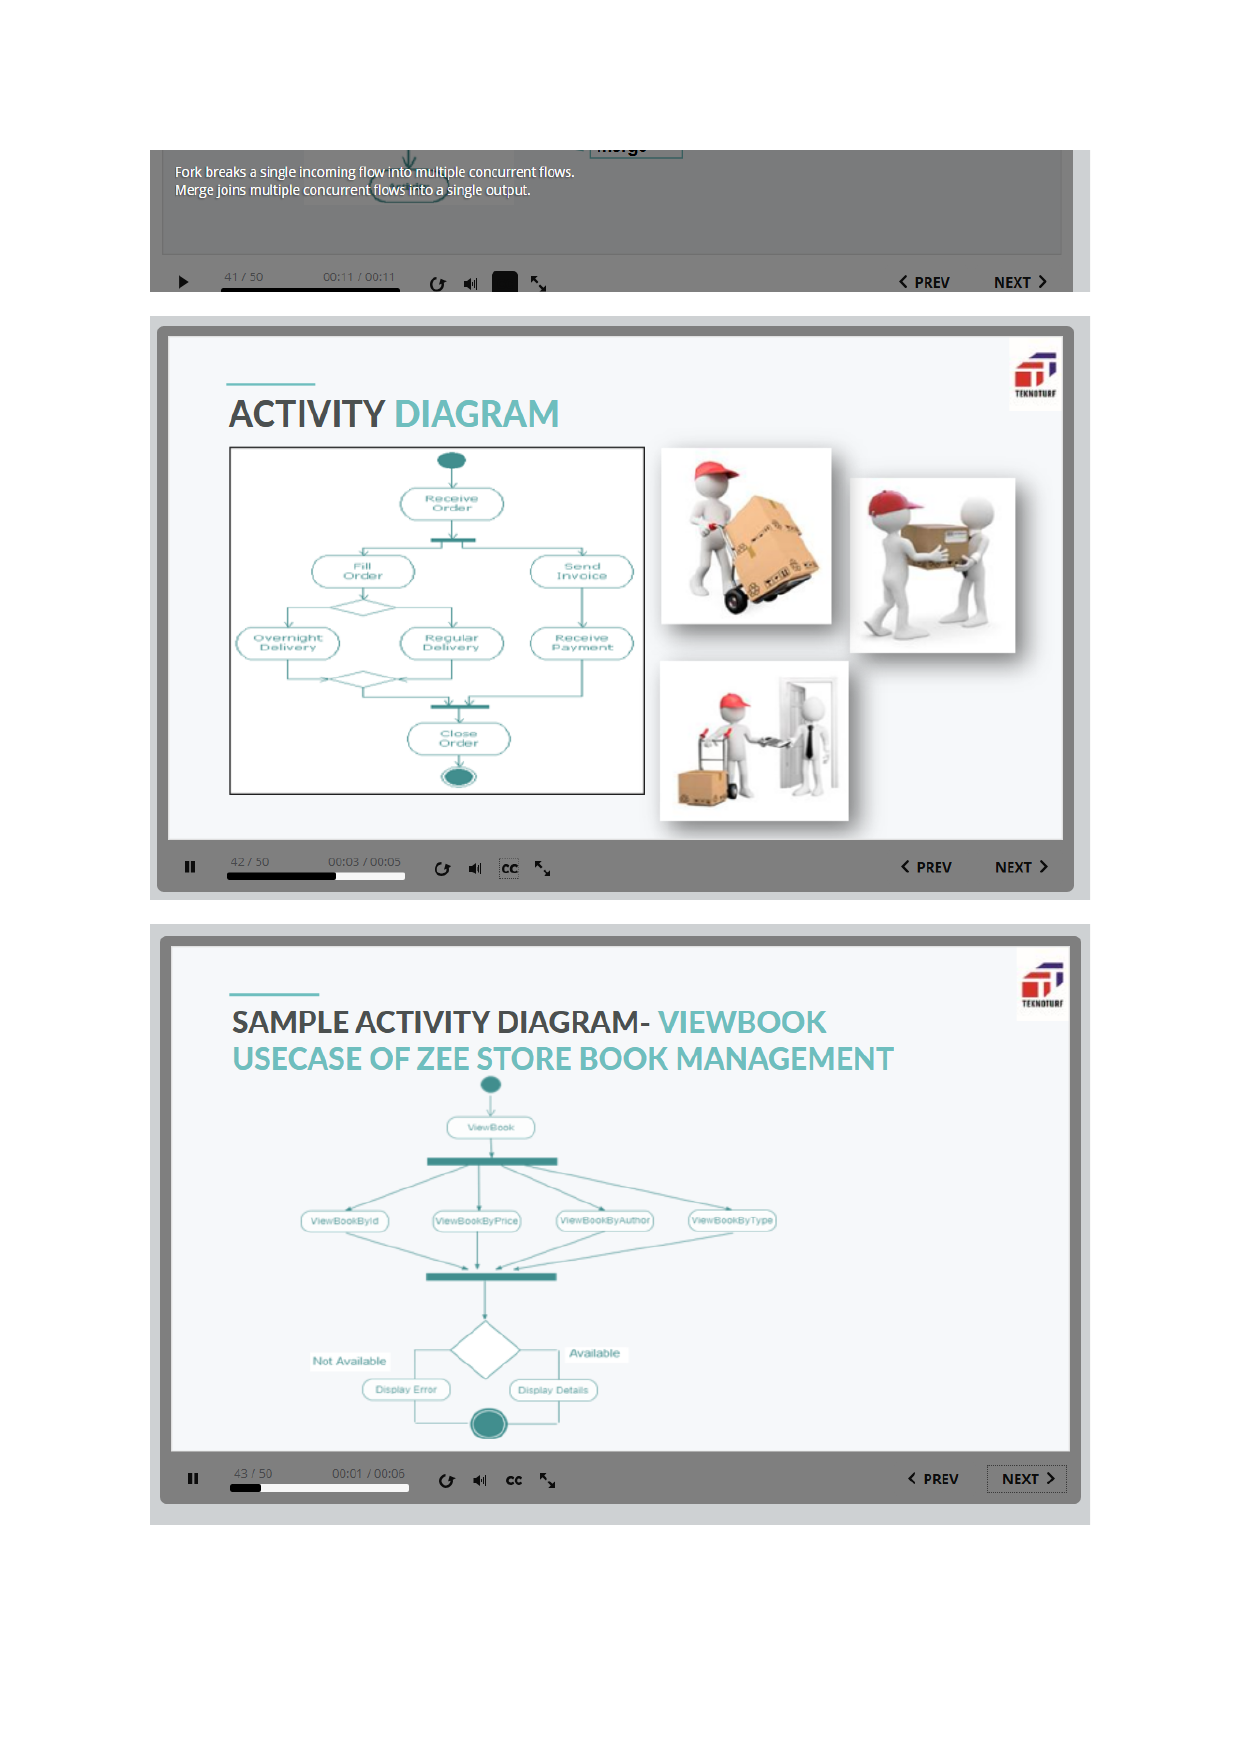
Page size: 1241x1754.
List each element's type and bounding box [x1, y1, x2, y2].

picture [150, 924, 1091, 1525]
picture [150, 150, 1091, 292]
picture [150, 316, 1091, 900]
